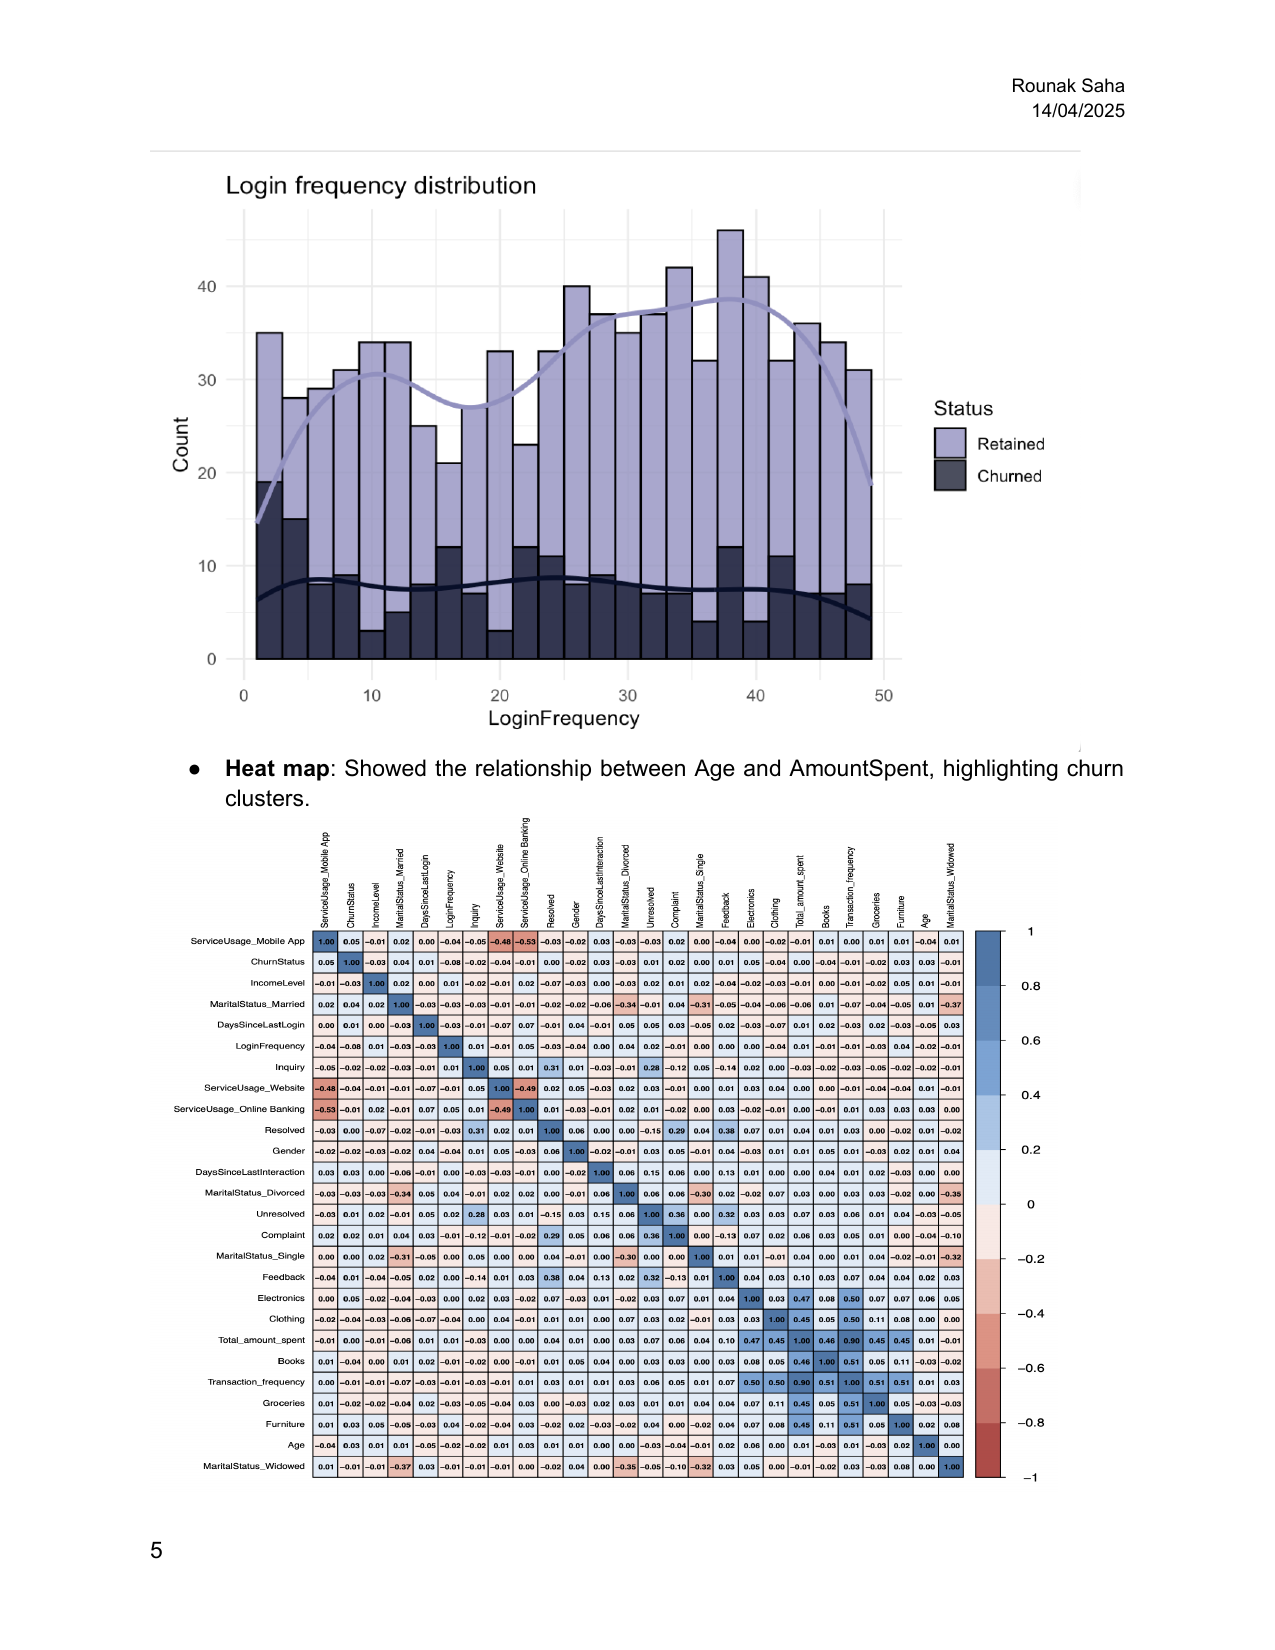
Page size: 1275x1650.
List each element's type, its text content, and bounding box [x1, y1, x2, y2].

picture [150, 815, 1059, 1492]
list Heat map: Showed the relationship between Age and AmountSpent, highlighting churn clusters. [187, 755, 1125, 812]
picture [150, 150, 1081, 752]
